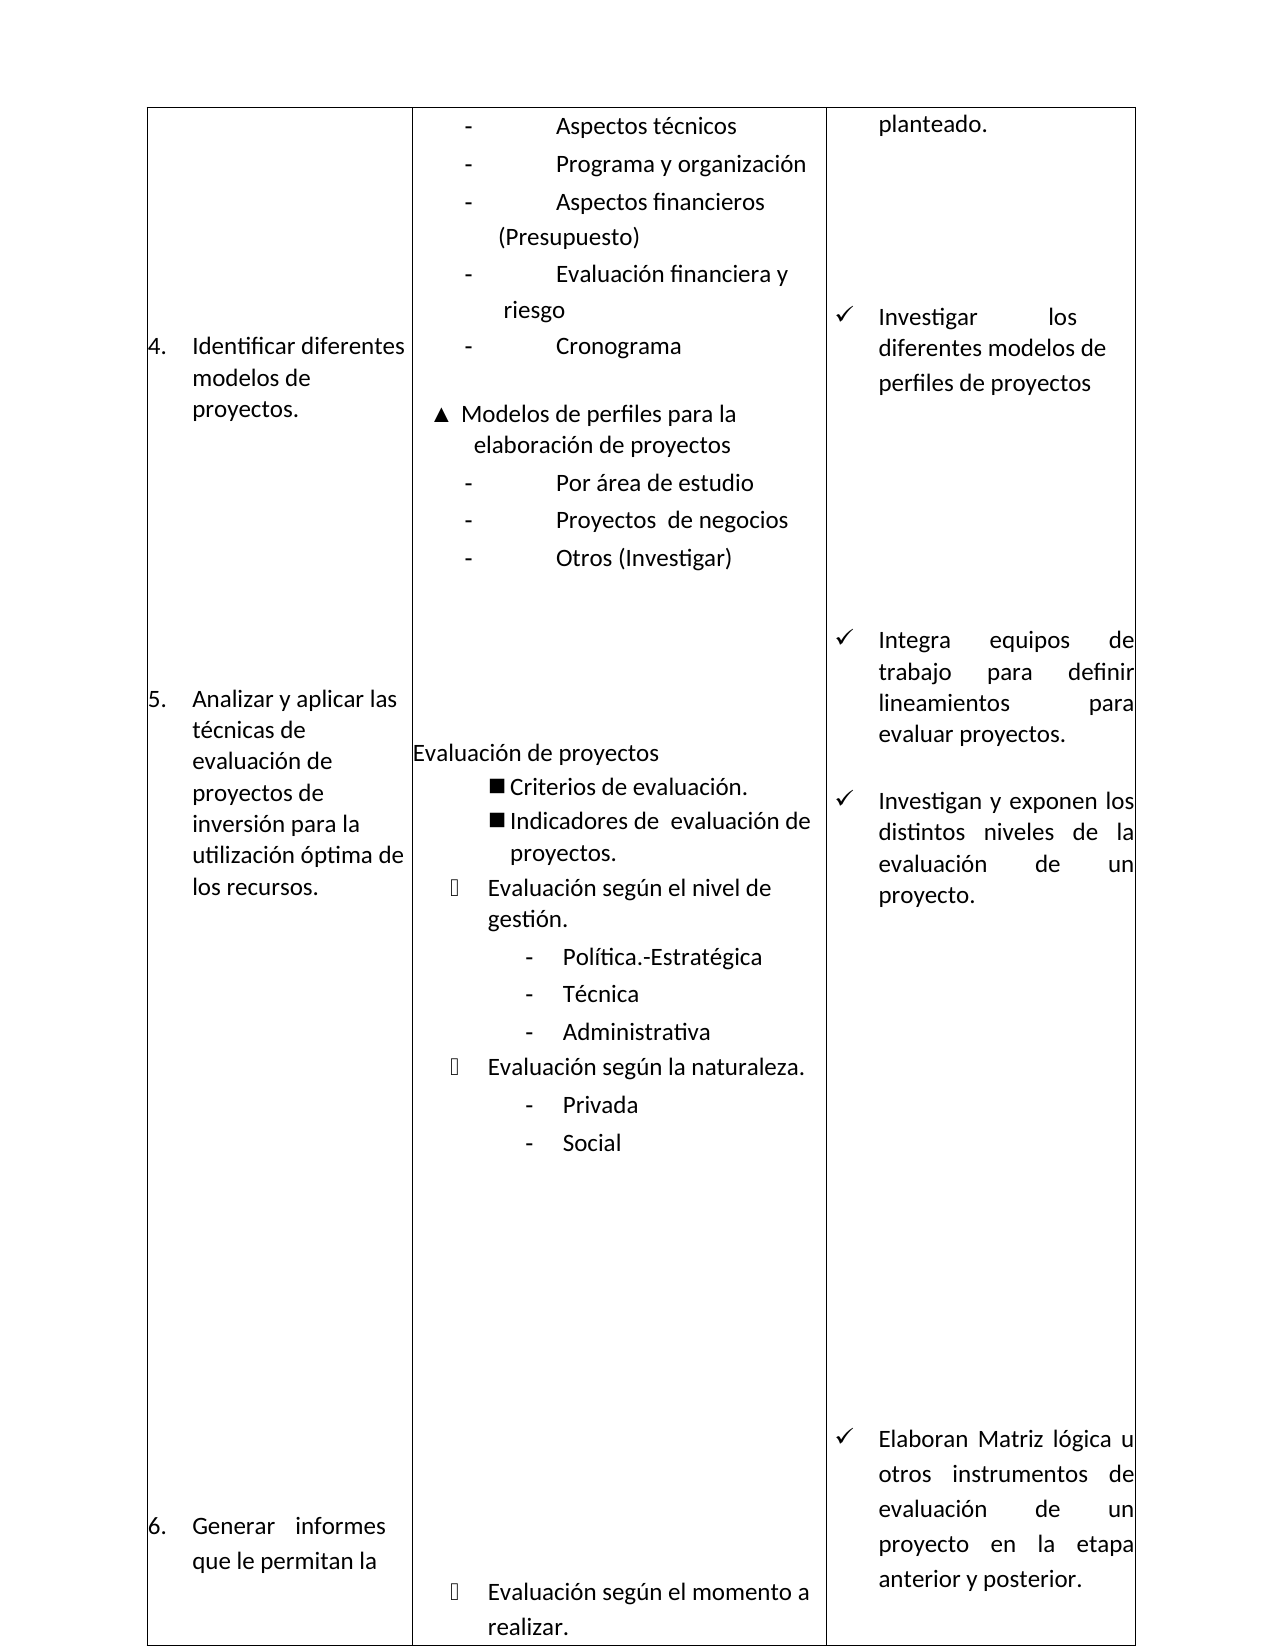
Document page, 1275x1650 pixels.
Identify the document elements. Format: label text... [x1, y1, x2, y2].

table_cell planteado. Investigar los diferentes modelos de perfiles de proyectos Integra equipos de trabajo para definir lineamientos para evaluar proyectos. Investigan y exponen los distintos niveles de la evaluación de un proyecto. Elaboran Matriz lógica u otros instrumentos de evaluación de un proyecto en la etapa anterior y posterior. [827, 108, 1135, 1645]
table_cell Aspectos técnicos Programa y organización Aspectos financieros (Presupuesto) Evaluación financiera y riesgo Cronograma ▲ Modelos de perfiles para la elaboración de proyectos Por área de estudio Proyectos de negocios Otros (Investigar) Evaluación de proyectos Criterios de evaluación. Indicadores de evaluación de proyectos. Evaluación según el nivel de gestión. Política.-Estratégica Técnica Administrativa Evaluación según la naturaleza. Privada Social Evaluación según el momento a realizar. [413, 108, 826, 1645]
table_cell Identificar diferentes modelos de proyectos. Analizar y aplicar las técnicas de evaluación de proyectos de inversión para la utilización óptima de los recursos. Generar informes que le permitan la [148, 108, 412, 1645]
